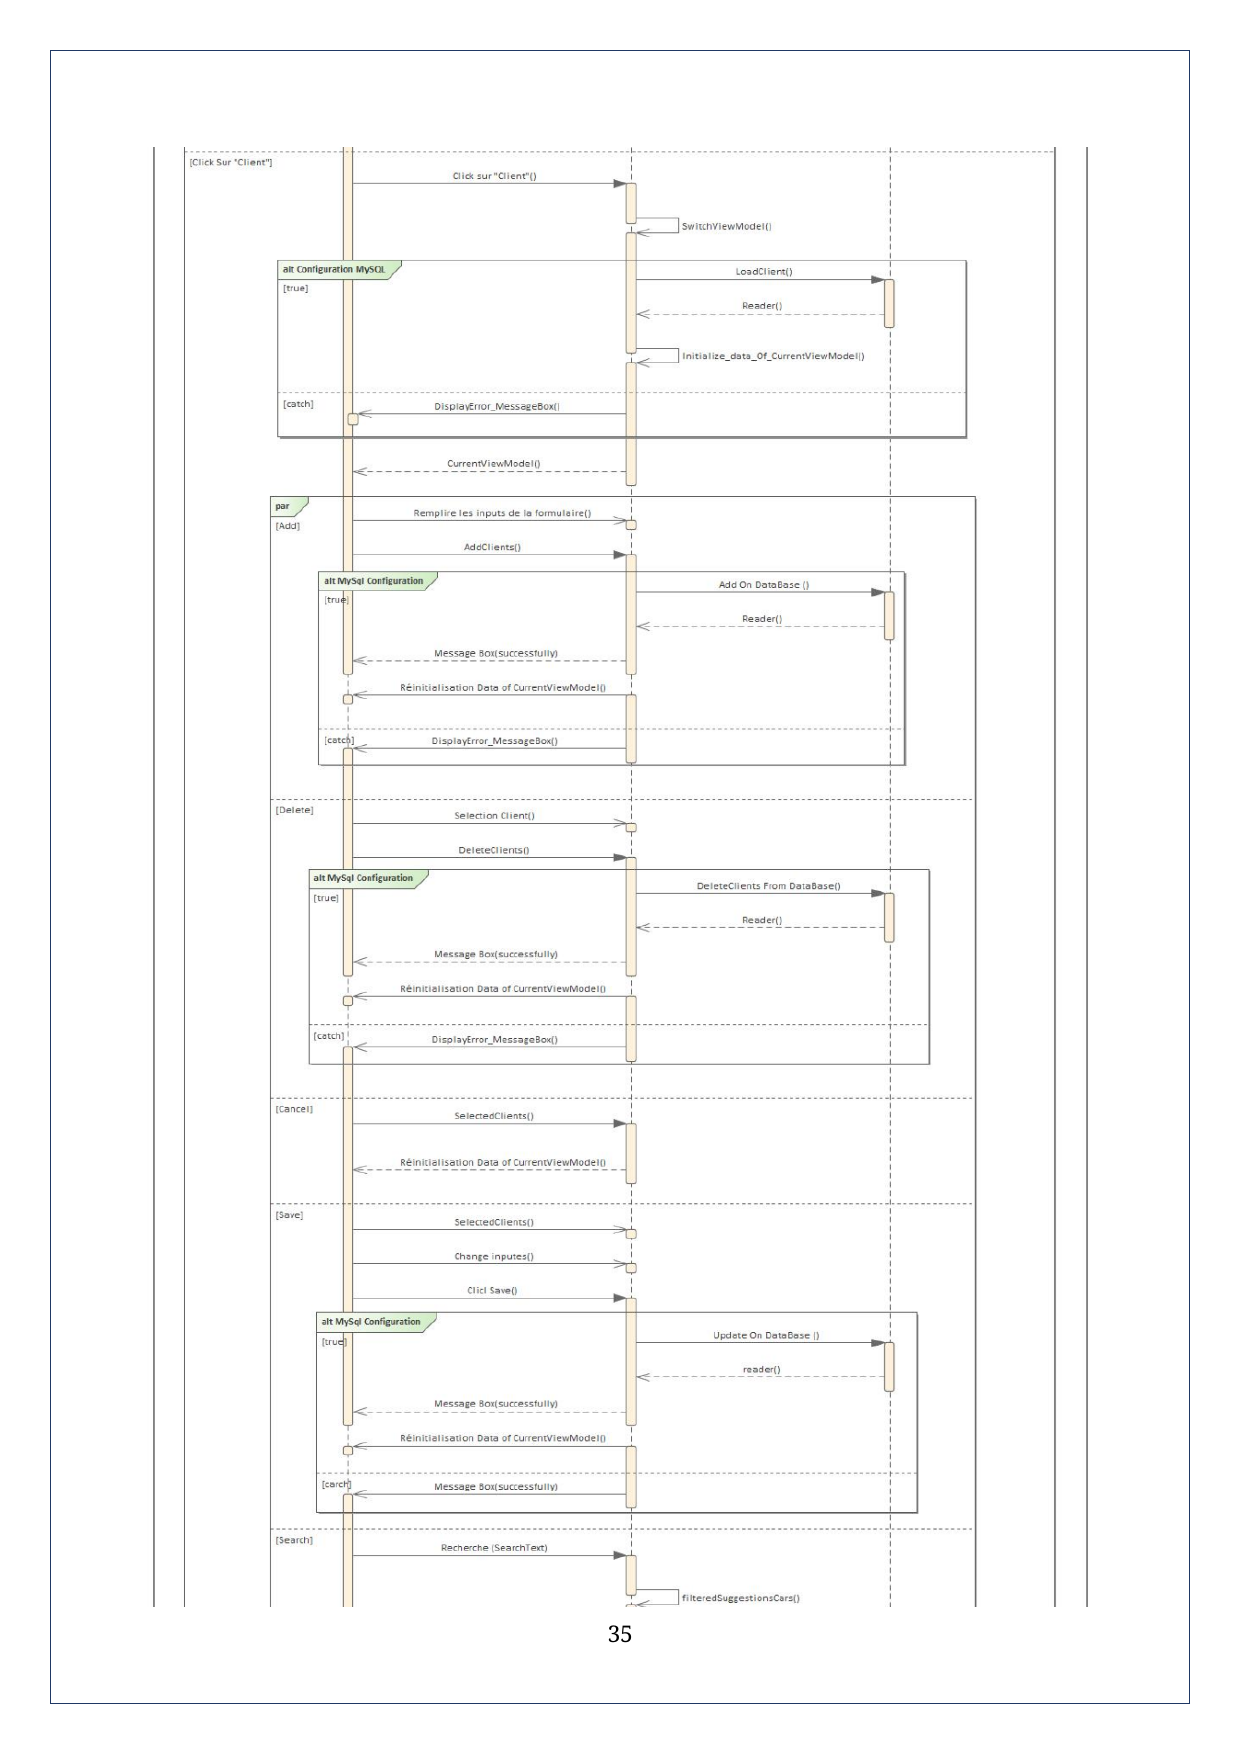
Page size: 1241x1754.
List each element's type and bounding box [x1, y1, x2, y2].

picture [147, 147, 1093, 1607]
